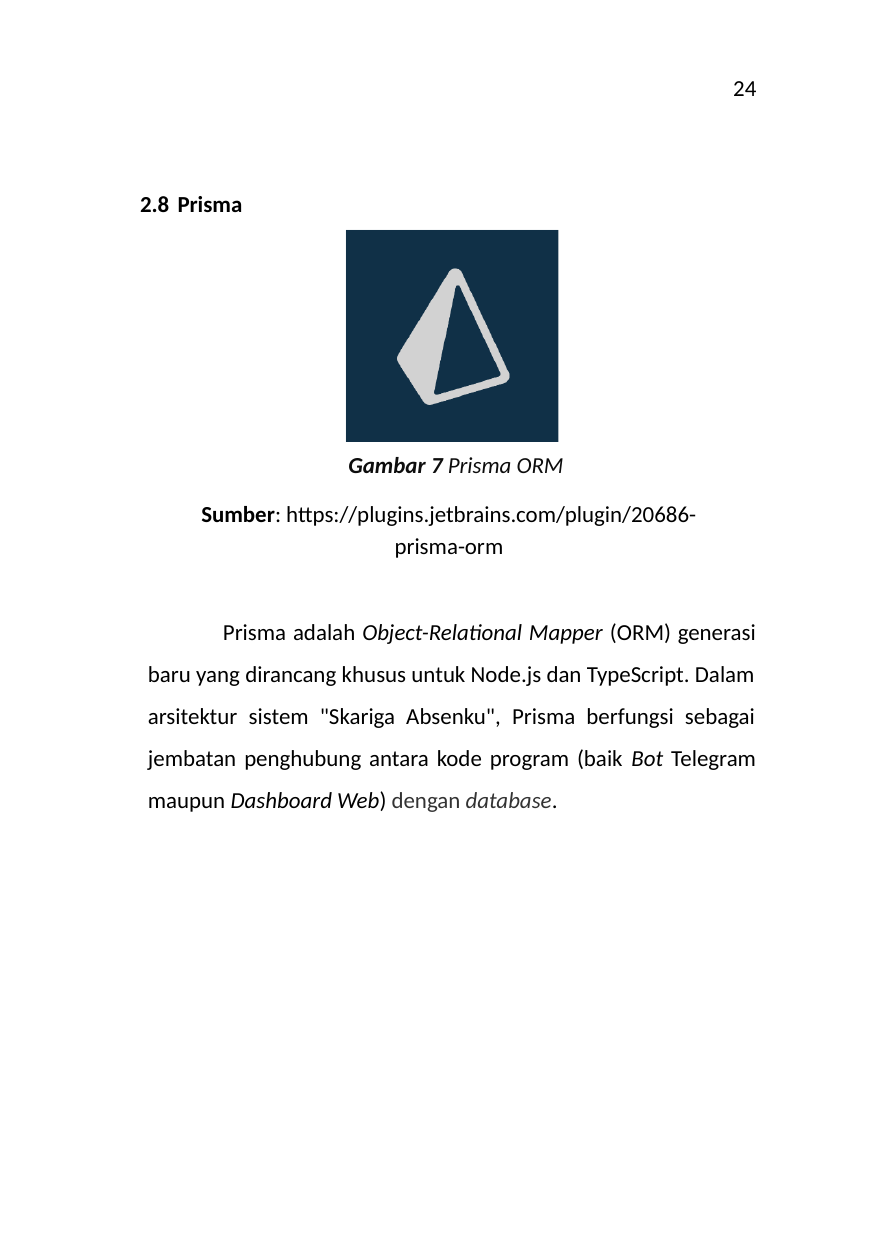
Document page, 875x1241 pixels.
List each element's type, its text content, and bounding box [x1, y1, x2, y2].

text Prisma adalah Object-Relational Mapper (ORM) generasi baru yang dirancang khusus untuk Node.js dan TypeScript. Dalam arsitektur sistem "Skariga Absenku", Prisma berfungsi sebagai jembatan penghubung antara kode program (baik Bot Telegram maupun Dashboard Web) dengan database. [148, 618, 756, 814]
picture [344, 228, 559, 442]
subtitle Prisma [140, 190, 756, 218]
